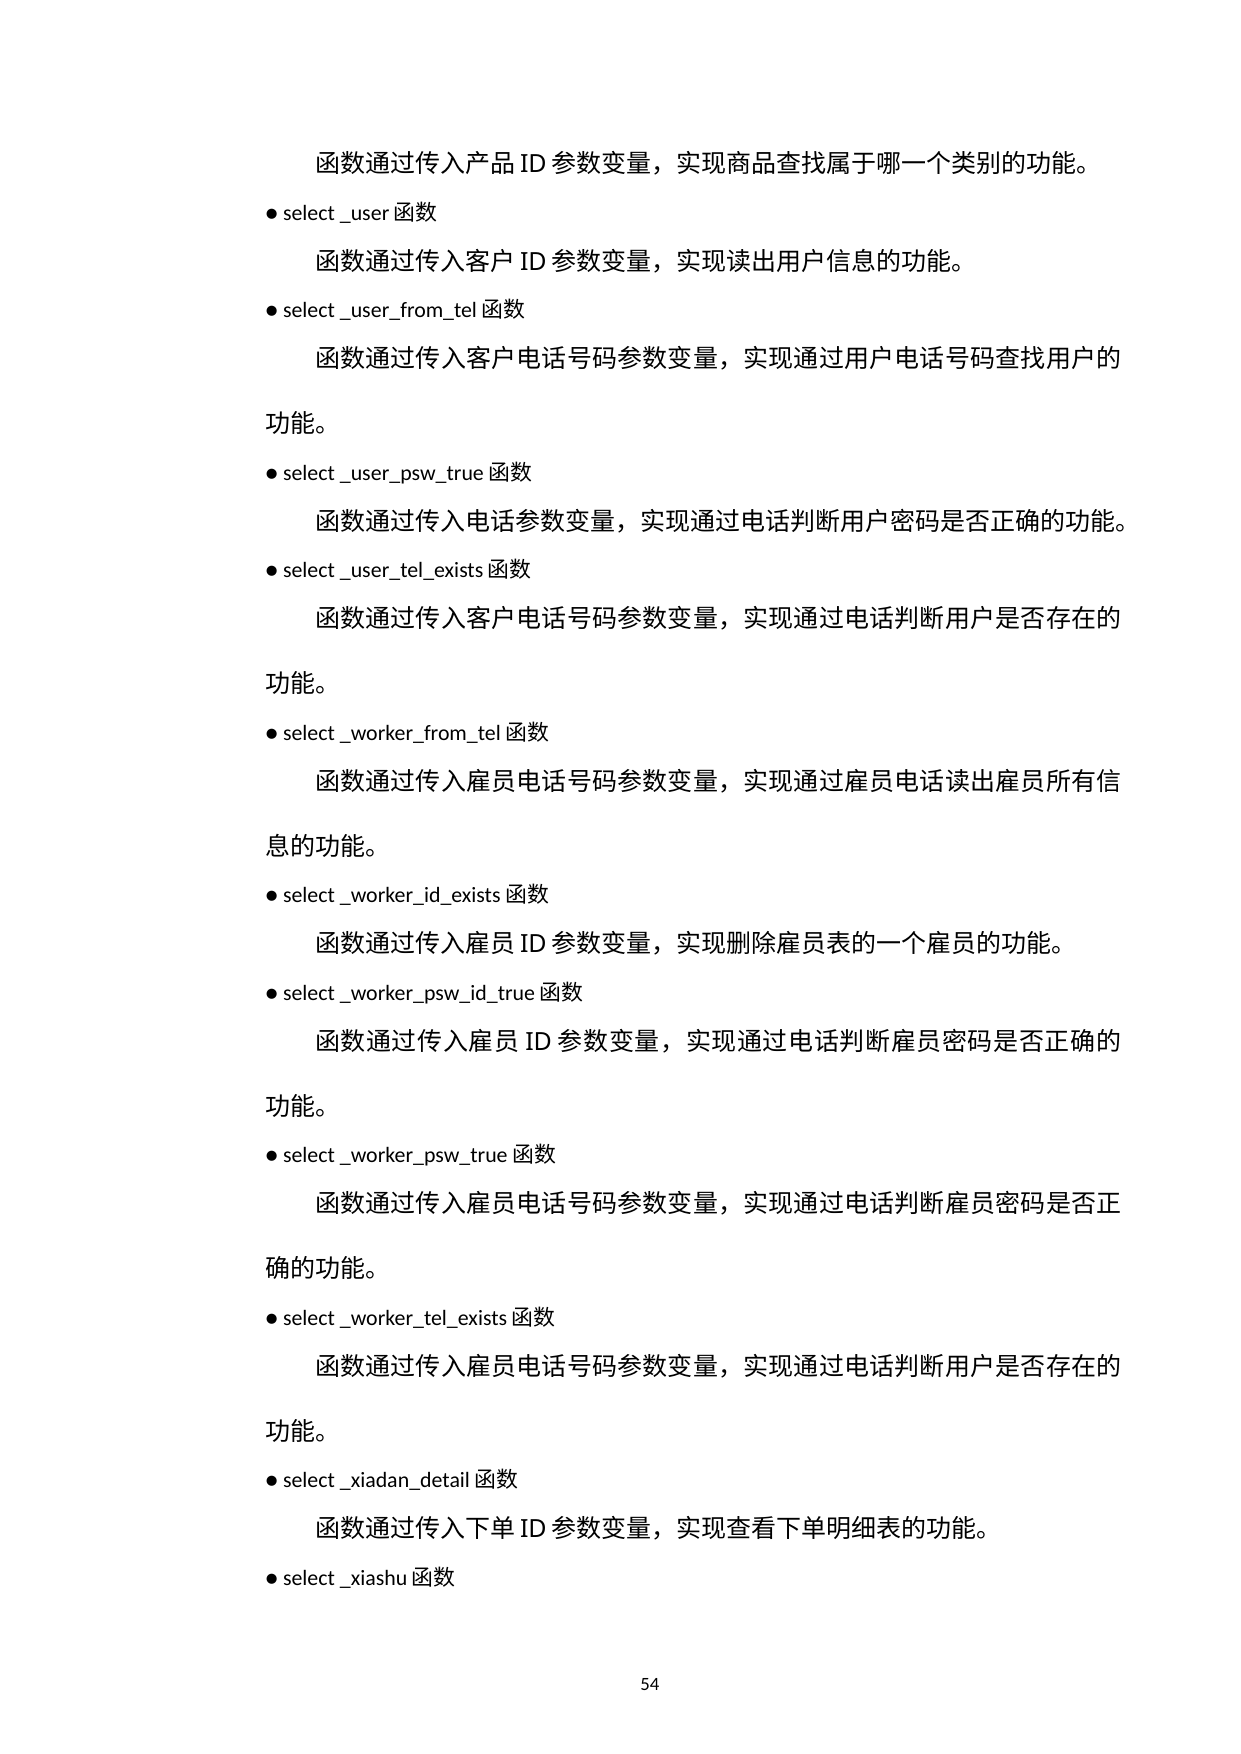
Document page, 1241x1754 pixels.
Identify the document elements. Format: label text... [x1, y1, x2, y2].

text ● select _worker_from_tel函数 [177, 714, 1122, 747]
text ● select _xiashu函数 [177, 1559, 1122, 1592]
text 函数通过传入雇员电话号码参数变量，实现通过雇员电话读出雇员所有信息的功能。 [265, 747, 1122, 877]
text ● select _worker_psw_id_true函数 [177, 974, 1122, 1007]
text ● select _xiadan_detail函数 [177, 1462, 1122, 1494]
text 函数通过传入客户电话号码参数变量，实现通过用户电话号码查找用户的功能。 [265, 324, 1122, 454]
text 函数通过传入客户ID参数变量，实现读出用户信息的功能。 [265, 227, 1122, 292]
text ● select _worker_id_exists函数 [177, 877, 1122, 909]
text 函数通过传入雇员ID参数变量，实现通过电话判断雇员密码是否正确的功能。 [265, 1007, 1122, 1137]
text ● select _user_psw_true函数 [177, 454, 1122, 487]
text ● select _user_tel_exists函数 [177, 552, 1122, 584]
text 函数通过传入客户电话号码参数变量，实现通过电话判断用户是否存在的功能。 [265, 584, 1122, 714]
text 函数通过传入雇员电话号码参数变量，实现通过电话判断用户是否存在的功能。 [265, 1332, 1122, 1462]
text 函数通过传入电话参数变量，实现通过电话判断用户密码是否正确的功能。 [265, 487, 1122, 552]
text 函数通过传入下单ID参数变量，实现查看下单明细表的功能。 [265, 1494, 1122, 1559]
text 函数通过传入产品ID参数变量，实现商品查找属于哪一个类别的功能。 [265, 129, 1122, 194]
text ● select _worker_psw_true函数 [177, 1137, 1122, 1169]
text 函数通过传入雇员ID参数变量，实现删除雇员表的一个雇员的功能。 [265, 909, 1122, 974]
text ● select _user函数 [177, 194, 1122, 227]
text ● select _user_from_tel函数 [177, 292, 1122, 324]
text 函数通过传入雇员电话号码参数变量，实现通过电话判断雇员密码是否正确的功能。 [265, 1169, 1122, 1299]
text ● select _worker_tel_exists函数 [177, 1299, 1122, 1332]
